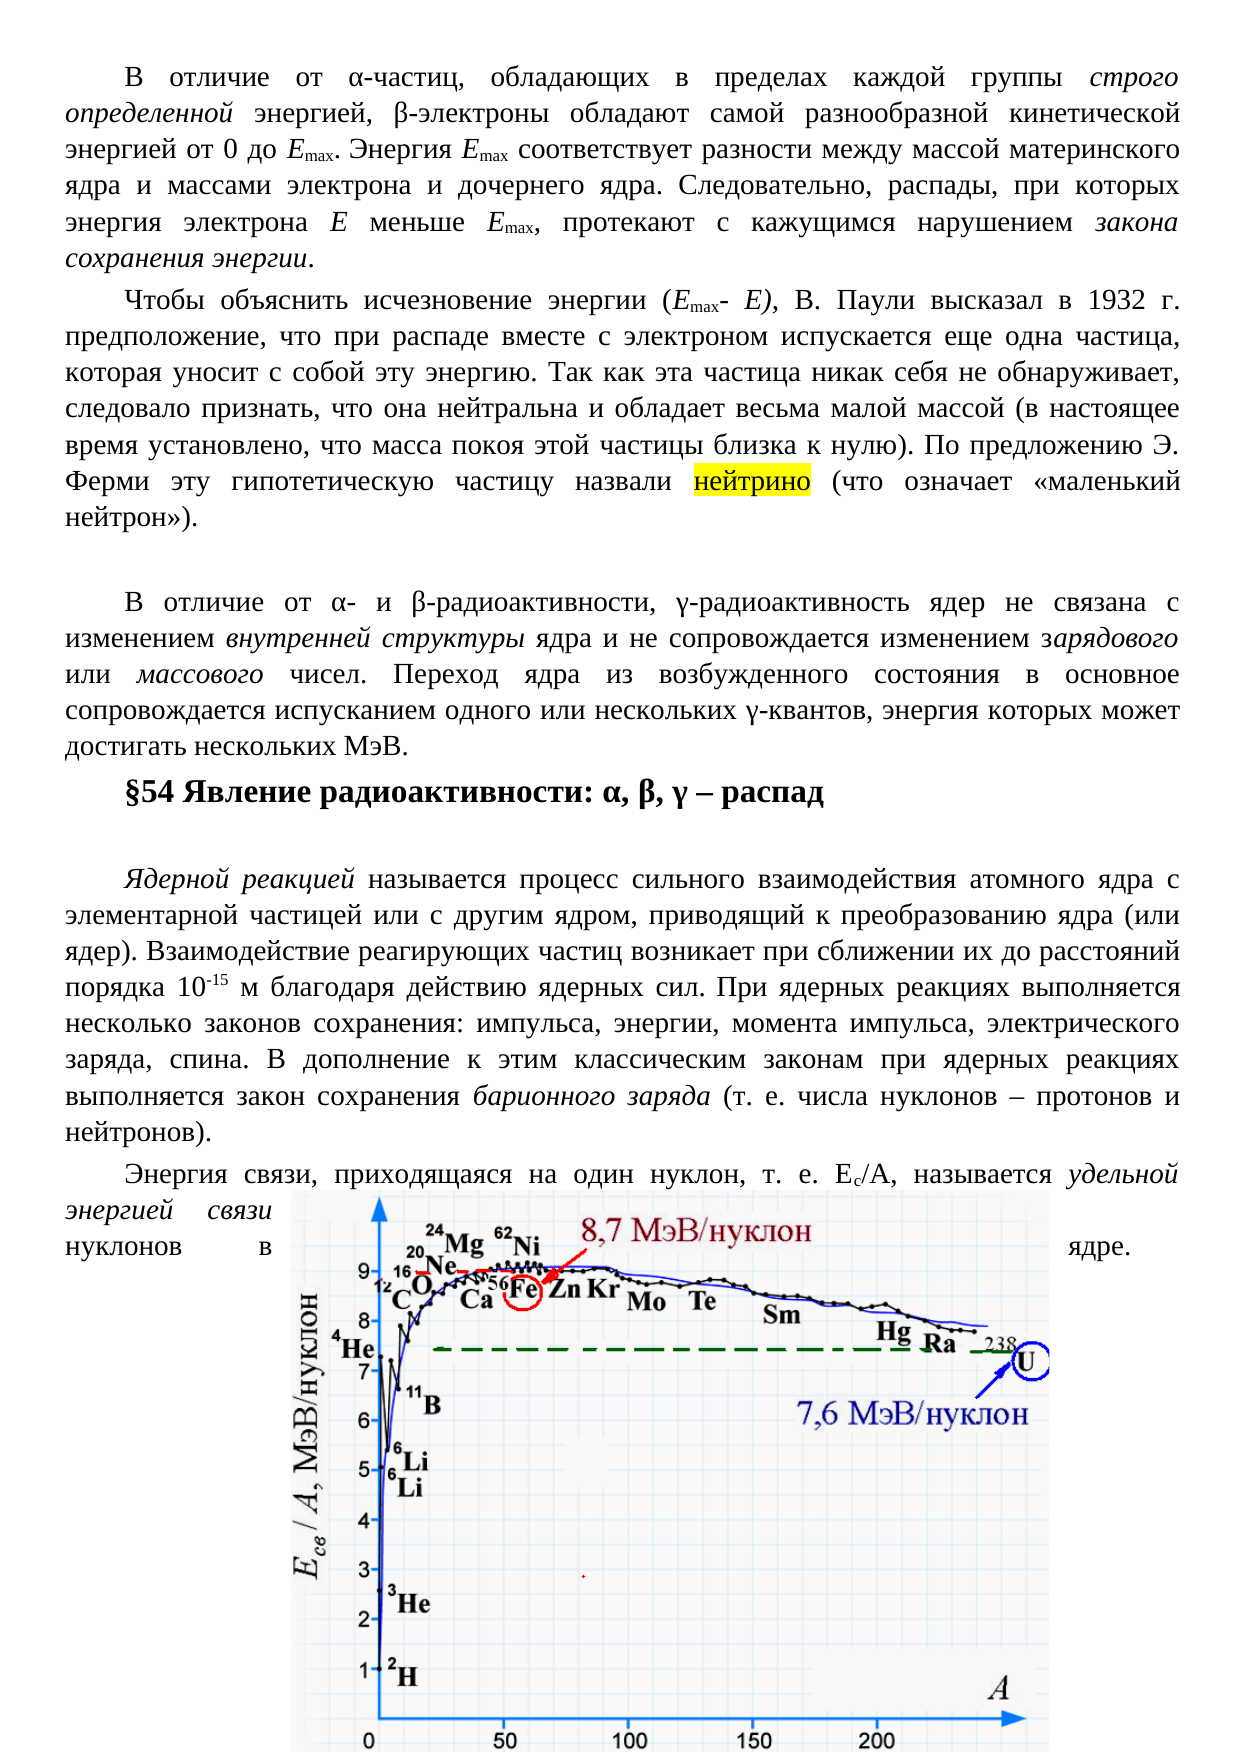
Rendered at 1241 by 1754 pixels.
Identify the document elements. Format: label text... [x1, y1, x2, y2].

text §54 Явление радиоактивности: α, β, γ – распад [65, 771, 1181, 809]
picture [289, 1190, 1049, 1750]
text Ядерной реакцией называется процесс сильного взаимодействия атомного ядра с элементарной частицей или с другим ядром, приводящий к преобразованию ядра (или ядер). Взаимодействие реагирующих частиц возникает при сближении их до расстояний порядка 10-15 м благодаря действию ядерных сил. При ядерных реакциях выполняется несколько законов сохранения: импульса, энергии, момента импульса, электрического заряда, спина. В дополнение к этим классическим законам при ядерных реакциях выполняется закон сохранения барионного заряда (т. е. числа нуклонов – протонов и нейтронов). [65, 861, 1181, 1147]
text Чтобы объяснить исчезновение энергии (Emax- Е), В. Паули высказал в 1932 г. предположение, что при распаде вместе с электроном испускается еще одна частица, которая уносит с собой эту энергию. Так как эта частица никак себя не обнаруживает, следовало признать, что она нейтральна и обладает весьма малой массой (в настоящее время установлено, что масса покоя этой частицы близка к нулю). По предложению Э. Ферми эту гипотетическую частицу назвали нейтрино (что означает «маленький нейтрон»). [65, 282, 1181, 533]
text В отличие от α-частиц, обладающих в пределах каждой группы строго определенной энергией, β-электроны обладают самой разнообразной кинетической энергией от 0 до Emax. Энергия Emax соответствует разности между массой материнского ядра и массами электрона и дочернего ядра. Следовательно, распады, при которых энергия электрона Е меньше Emax, протекают с кажущимся нарушением закона сохранения энергии. [65, 59, 1181, 273]
text Энергия связи, приходящаяся на один нуклон, т. е. Ес/А, называется удельной энергией связи нуклонов в ядре. [65, 1156, 1181, 1262]
text В отличие от α- и β-радиоактивности, γ-радиоактивность ядер не связана с изменением внутренней структуры ядра и не сопровождается изменением зарядового или массового чисел. Переход ядра из возбужденного состояния в основное сопровождается испусканием одного или нескольких γ-квантов, энергия которых может достигать нескольких МэВ. [65, 584, 1181, 762]
